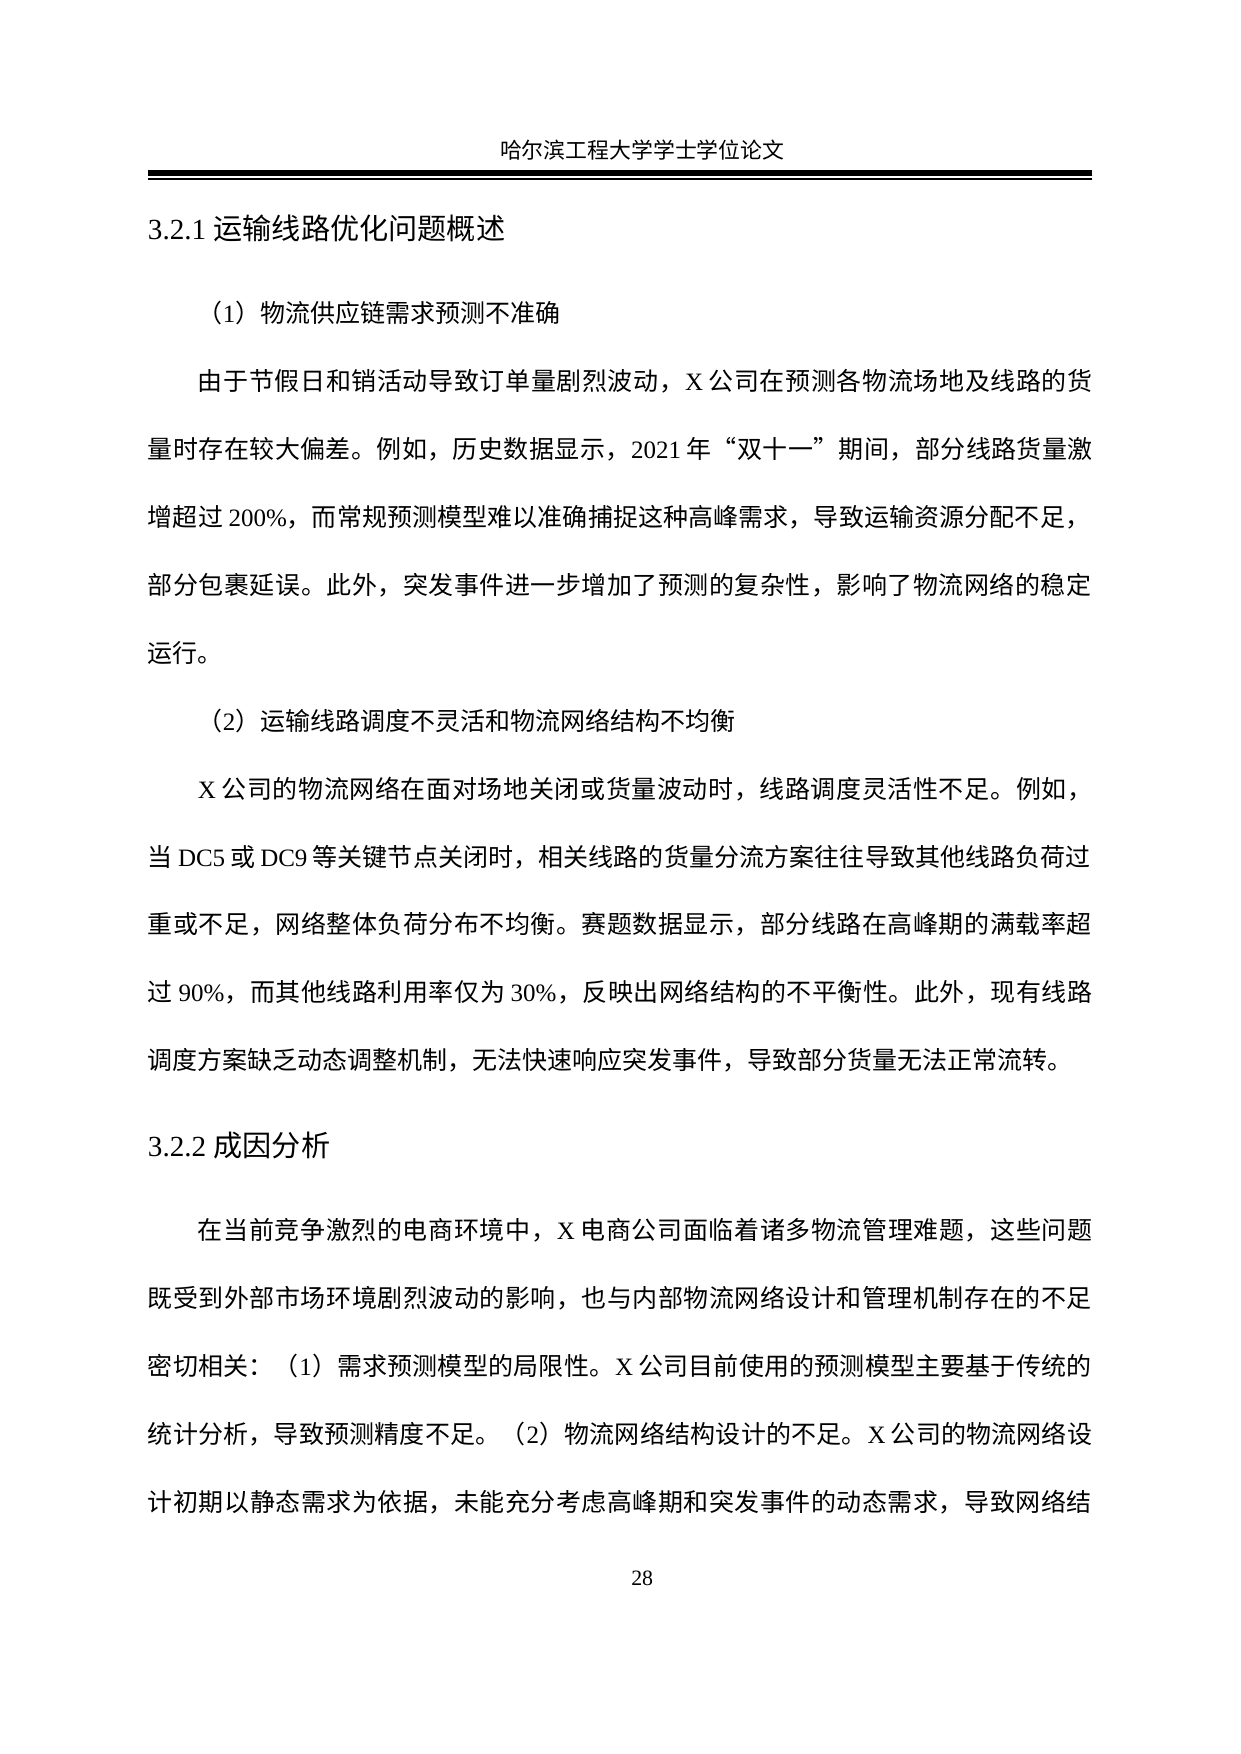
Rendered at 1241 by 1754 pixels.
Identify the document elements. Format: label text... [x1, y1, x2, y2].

text X公司的物流网络在面对场地关闭或货量波动时，线路调度灵活性不足。例如，当DC5或DC9等关键节点关闭时，相关线路的货量分流方案往往导致其他线路负荷过重或不足，网络整体负荷分布不均衡。赛题数据显示，部分线路在高峰期的满载率超过90%，而其他线路利用率仅为30%，反映出网络结构的不平衡性。此外，现有线路调度方案缺乏动态调整机制，无法快速响应突发事件，导致部分货量无法正常流转。 [148, 753, 1092, 1093]
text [148, 1195, 1092, 1534]
text （2）运输线路调度不灵活和物流网络结构不均衡 [148, 685, 1092, 753]
text 3.2.2 成因分析 [148, 1110, 1092, 1178]
text （1）物流供应链需求预测不准确 [148, 278, 1092, 346]
text 3.2.1 运输线路优化问题概述 [148, 193, 1092, 261]
text 由于节假日和销活动导致订单量剧烈波动，X公司在预测各物流场地及线路的货量时存在较大偏差。例如，历史数据显示，2021年“双十一”期间，部分线路货量激增超过200%，而常规预测模型难以准确捕捉这种高峰需求，导致运输资源分配不足，部分包裹延误。此外，突发事件进一步增加了预测的复杂性，影响了物流网络的稳定运行。 [148, 346, 1092, 685]
